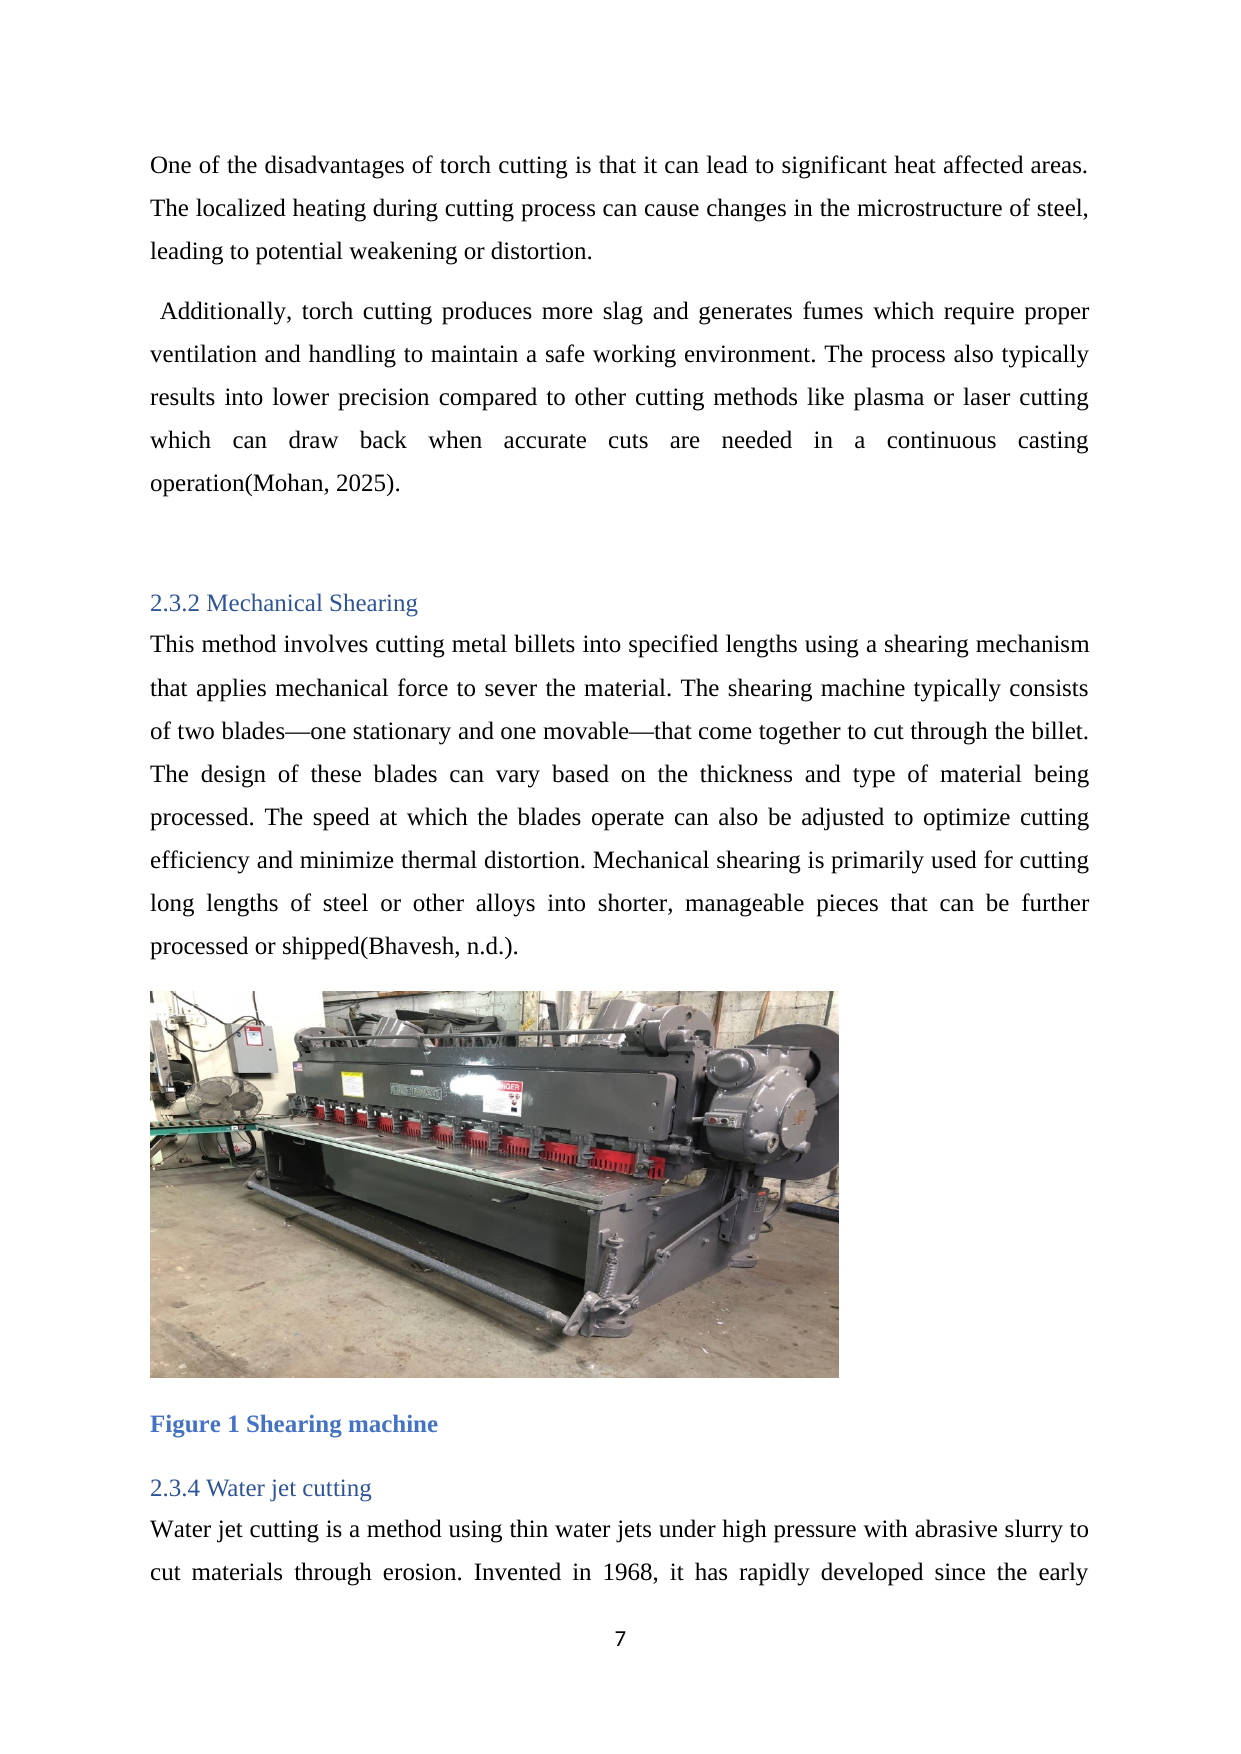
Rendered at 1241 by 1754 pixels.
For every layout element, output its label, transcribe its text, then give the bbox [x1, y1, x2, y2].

text Figure 1 Shearing machine [150, 1409, 1090, 1437]
picture [150, 991, 839, 1378]
text This method involves cutting metal billets into specified lengths using a shearing mechanism that applies mechanical force to sever the material. The shearing machine typically consists of two blades—one stationary and one movable—that come together to cut through the billet. The design of these blades can vary based on the thickness and type of material being processed. The speed at which the blades operate can also be adjusted to optimize cutting efficiency and minimize thermal distortion. Mechanical shearing is primarily used for cutting long lengths of steel or other alloys into shorter, manageable pieces that can be further processed or shipped(Bhavesh, n.d.). [150, 629, 1090, 960]
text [150, 1514, 1090, 1586]
subtitle 2.3.2 Mechanical Shearing [150, 588, 1090, 617]
text Additionally, torch cutting produces more slag and generates fumes which require proper ventilation and handling to maintain a safe working environment. The process also typically results into lower precision compared to other cutting methods like plasma or laser cutting which can draw back when accurate cuts are needed in a continuous casting operation(Mohan, 2025). [150, 296, 1090, 497]
subtitle 2.3.4 Water jet cutting [150, 1473, 1090, 1501]
text One of the disadvantages of torch cutting is that it can lead to significant heat affected areas. The localized heating during cutting process can cause changes in the microstructure of steel, leading to potential weakening or distortion. [150, 150, 1090, 265]
